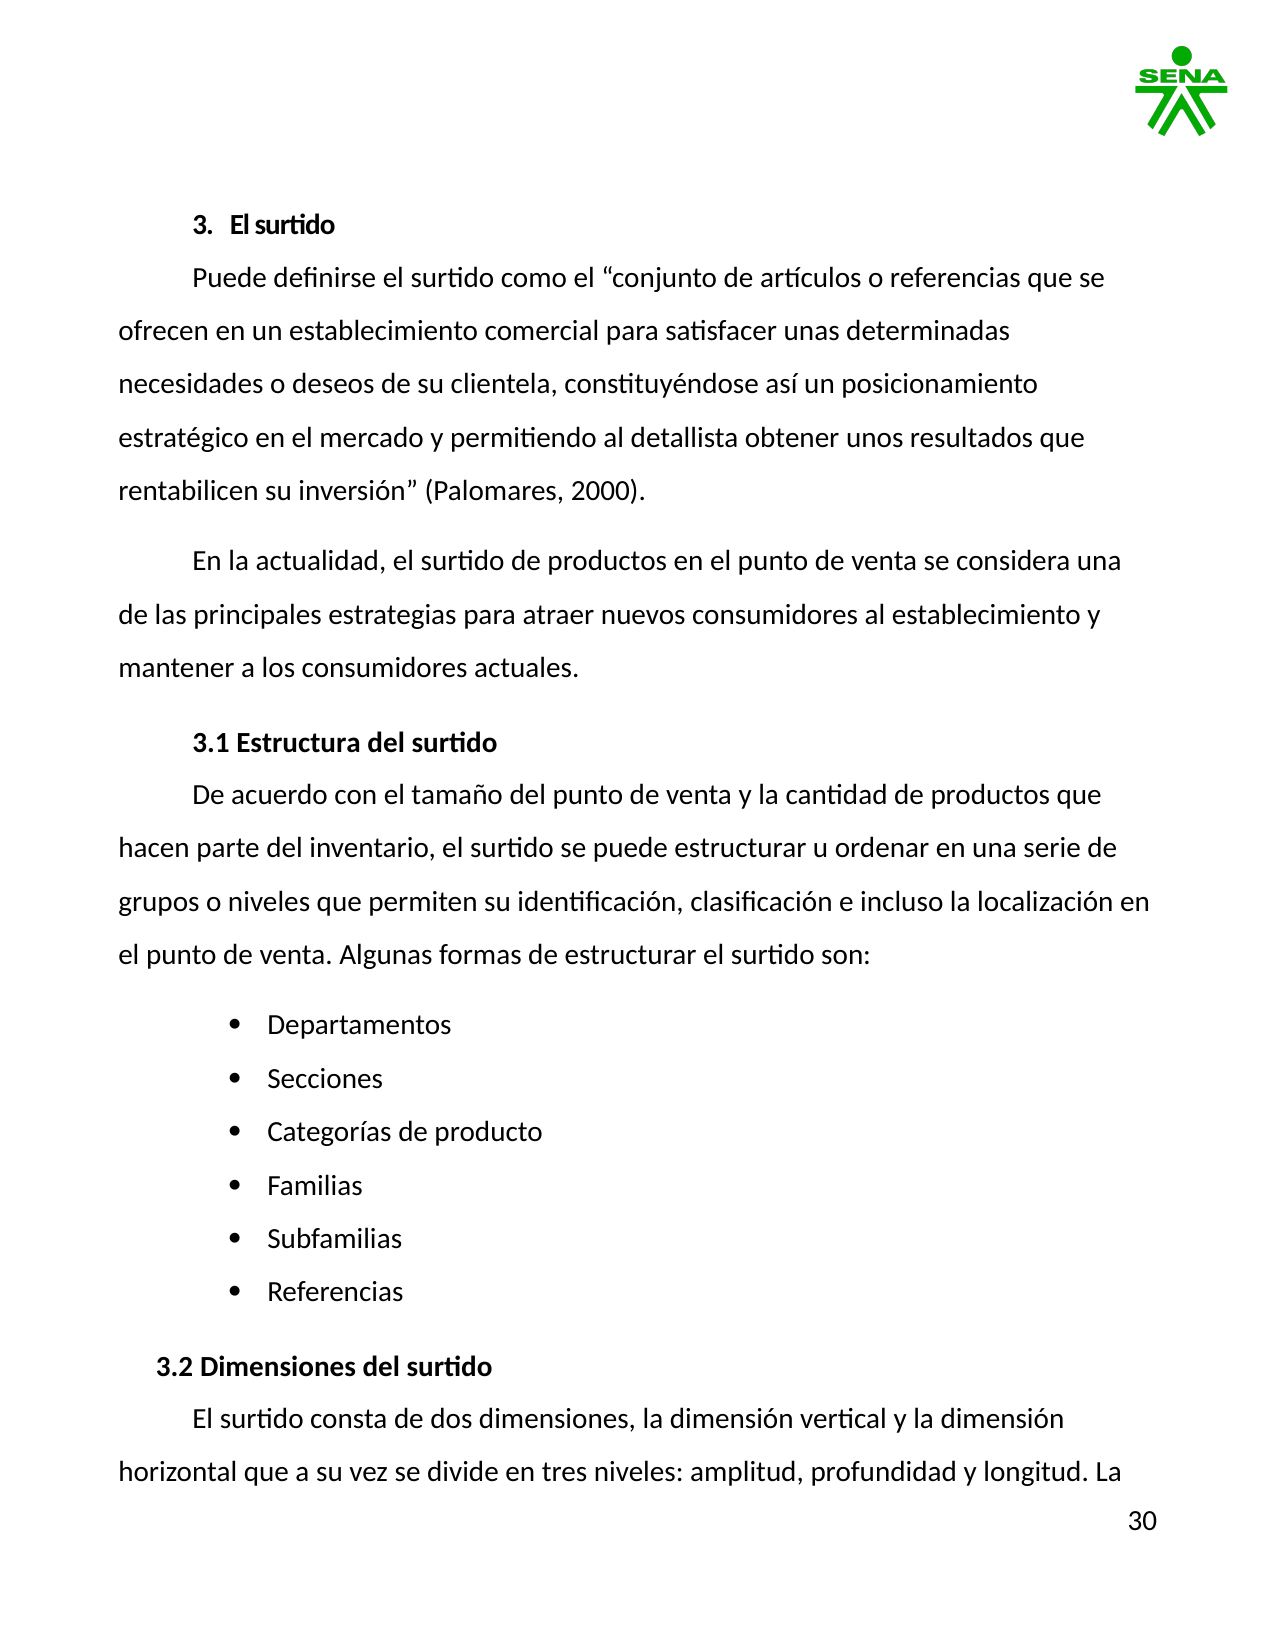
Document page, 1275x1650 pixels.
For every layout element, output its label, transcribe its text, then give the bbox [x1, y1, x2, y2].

text En la actualidad, el surtido de productos en el punto de venta se considera una de las principales estrategias para atraer nuevos consumidores al establecimiento y mantener a los consumidores actuales. [118, 542, 1157, 685]
subtitle El surtido [192, 206, 1157, 242]
subtitle Dimensiones del surtido [156, 1348, 1157, 1383]
list Secciones [229, 1060, 1157, 1095]
text Puede definirse el surtido como el “conjunto de artículos o referencias que se ofrecen en un establecimiento comercial para satisfacer unas determinadas necesidades o deseos de su clientela, constituyéndose así un posicionamiento estratégico en el mercado y permitiendo al detallista obtener unos resultados que rentabilicen su inversión” (Palomares, 2000). [118, 259, 1157, 508]
picture [1135, 46, 1228, 136]
text De acuerdo con el tamaño del punto de venta y la cantidad de productos que hacen parte del inventario, el surtido se puede estructurar u ordenar en una serie de grupos o niveles que permiten su identificación, clasificación e incluso la localización en el punto de venta. Algunas formas de estructurar el surtido son: [118, 776, 1157, 972]
subtitle Estructura del surtido [192, 724, 1157, 759]
list Subfamilias [229, 1220, 1157, 1256]
list Departamentos [229, 1006, 1157, 1042]
list Familias [229, 1167, 1157, 1202]
list Referencias [229, 1273, 1157, 1309]
list Categorías de producto [229, 1113, 1157, 1149]
